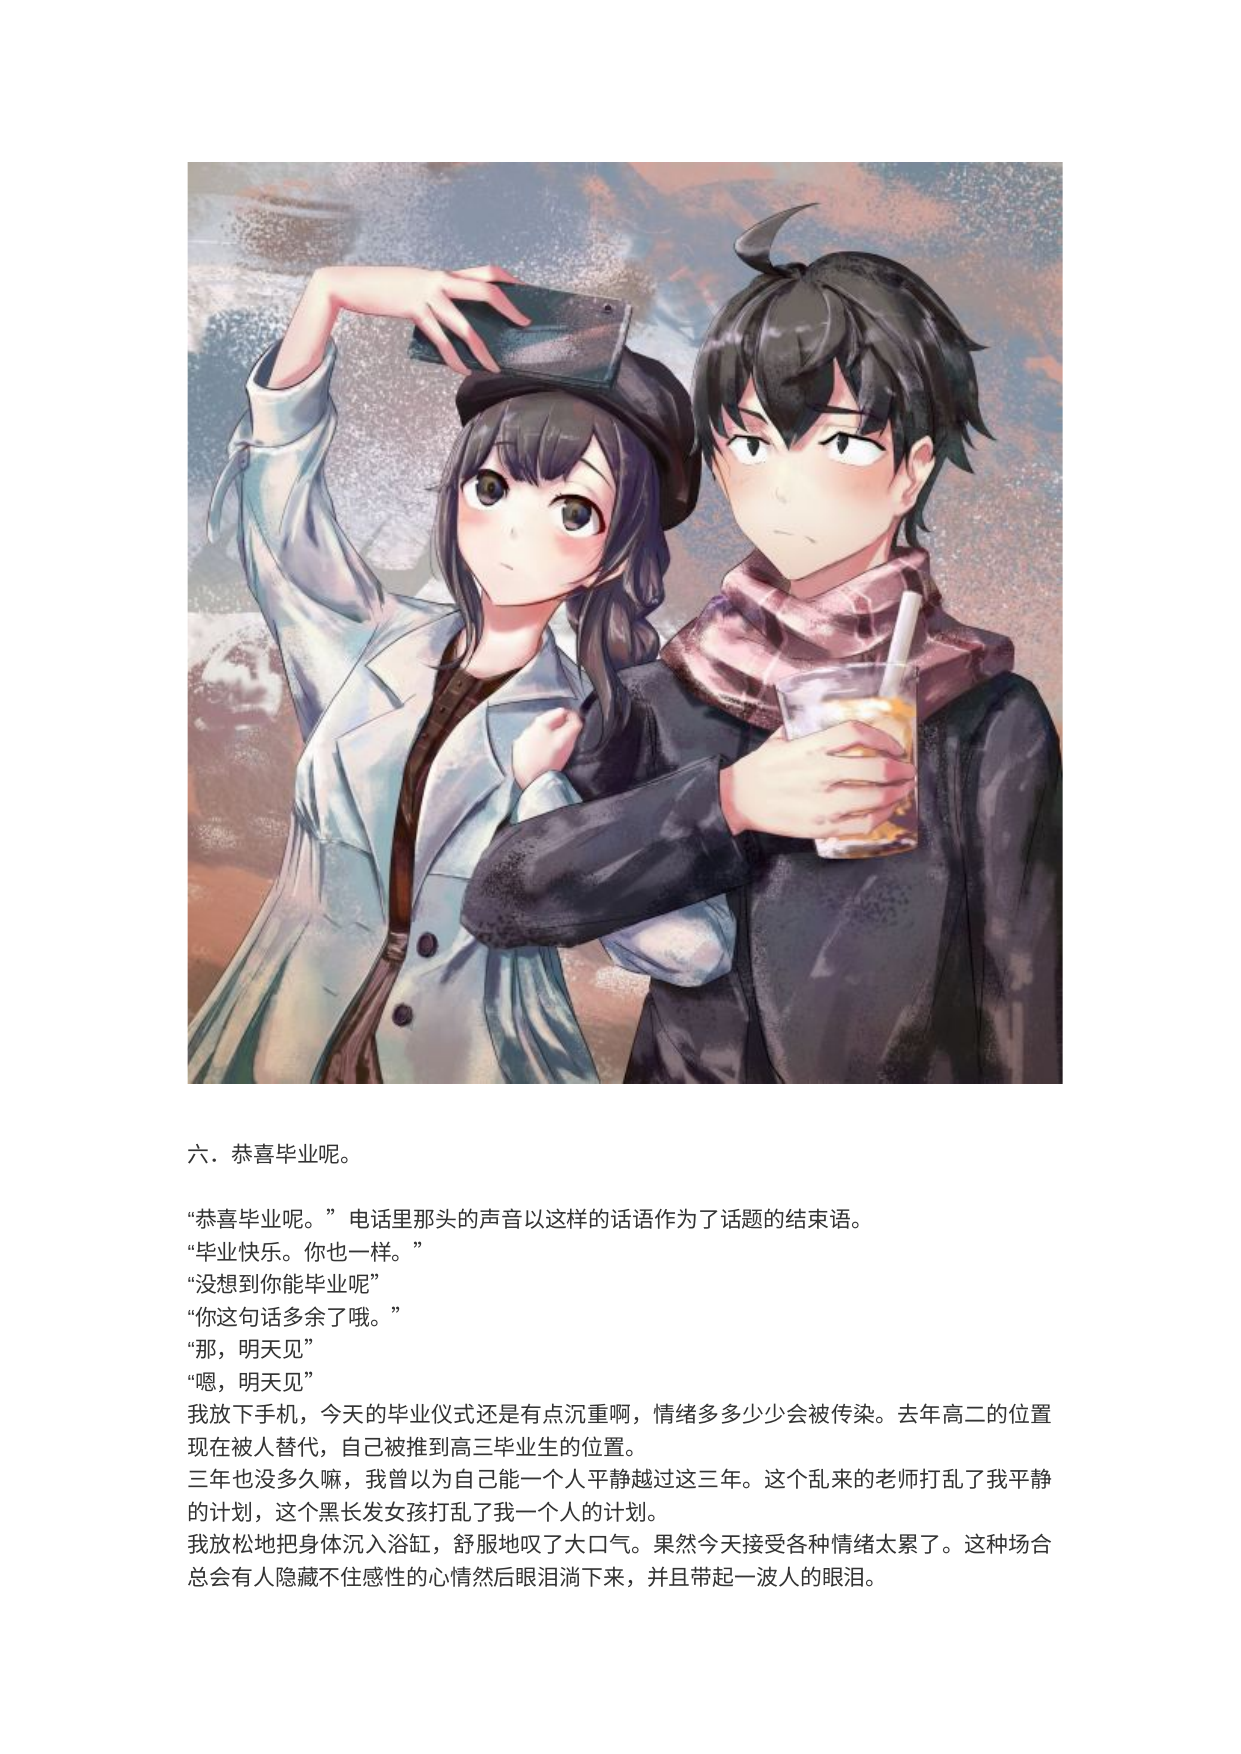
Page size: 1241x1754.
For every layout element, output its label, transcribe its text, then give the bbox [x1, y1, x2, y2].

picture [187, 162, 1063, 1084]
list 恭喜毕业呢。 [187, 1137, 1053, 1169]
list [187, 1202, 1053, 1592]
